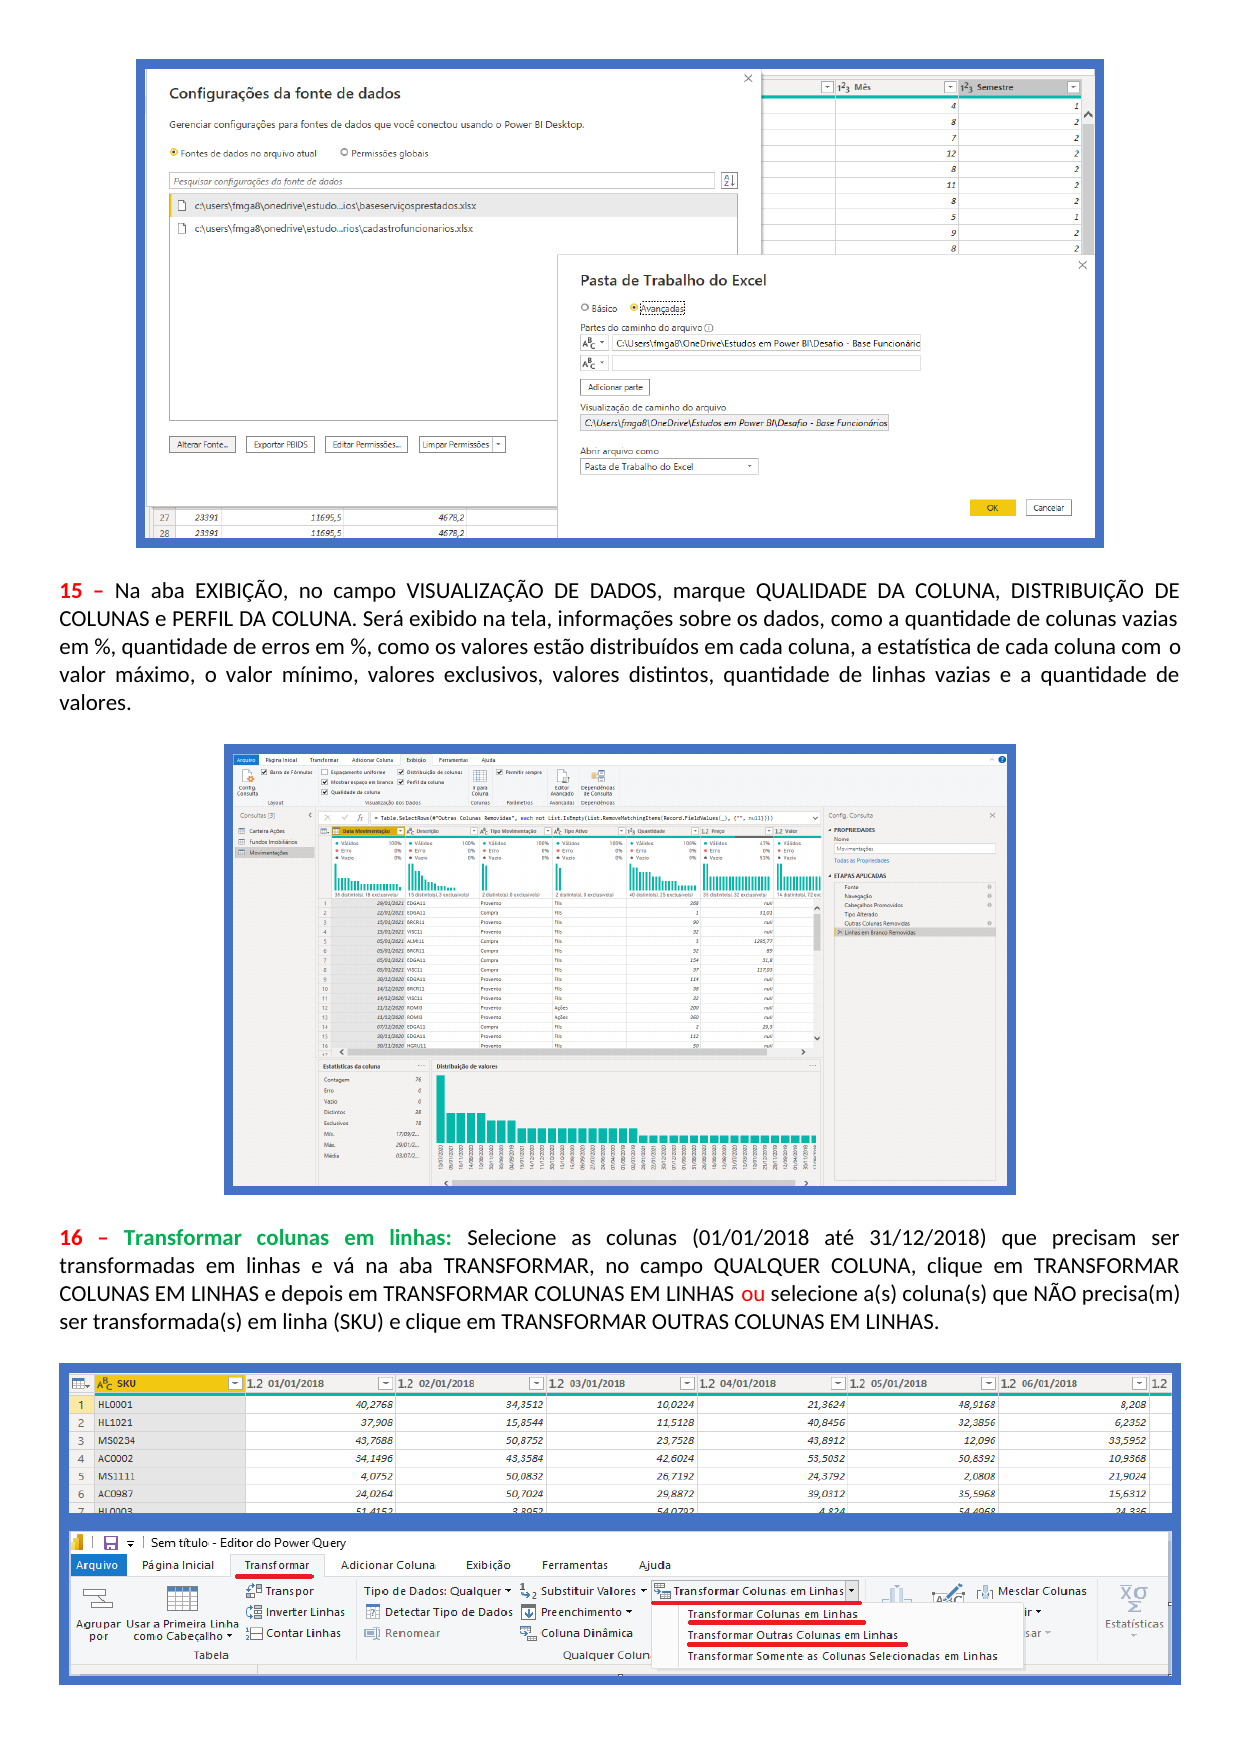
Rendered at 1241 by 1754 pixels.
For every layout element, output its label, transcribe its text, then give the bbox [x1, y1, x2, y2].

picture [69, 1373, 1172, 1513]
picture [145, 69, 1095, 538]
picture [69, 1531, 1172, 1676]
picture [233, 754, 1007, 1186]
text 16 – Transformar colunas em linhas: Selecione as colunas (01/01/2018 até 31/12/2018) que precisam ser transformadas em linhas e vá na aba TRANSFORMAR, no campo QUALQUER COLUNA, clique em TRANSFORMAR COLUNAS EM LINHAS e depois em TRANSFORMAR COLUNAS EM LINHAS ou selecione a(s) coluna(s) que NÃO precisa(m) ser transformada(s) em linha (SKU) e clique em TRANSFORMAR OUTRAS COLUNAS EM LINHAS. [59, 1223, 1181, 1335]
text 15 – Na aba EXIBIÇÃO, no campo VISUALIZAÇÃO DE DADOS, marque QUALIDADE DA COLUNA, DISTRIBUIÇÃO DE COLUNAS e PERFIL DA COLUNA. Será exibido na tela, informações sobre os dados, como a quantidade de colunas vazias em %, quantidade de erros em %, como os valores estão distribuídos em cada coluna, a estatística de cada coluna com o valor máximo, o valor mínimo, valores exclusivos, valores distintos, quantidade de linhas vazias e a quantidade de valores. [59, 576, 1181, 716]
